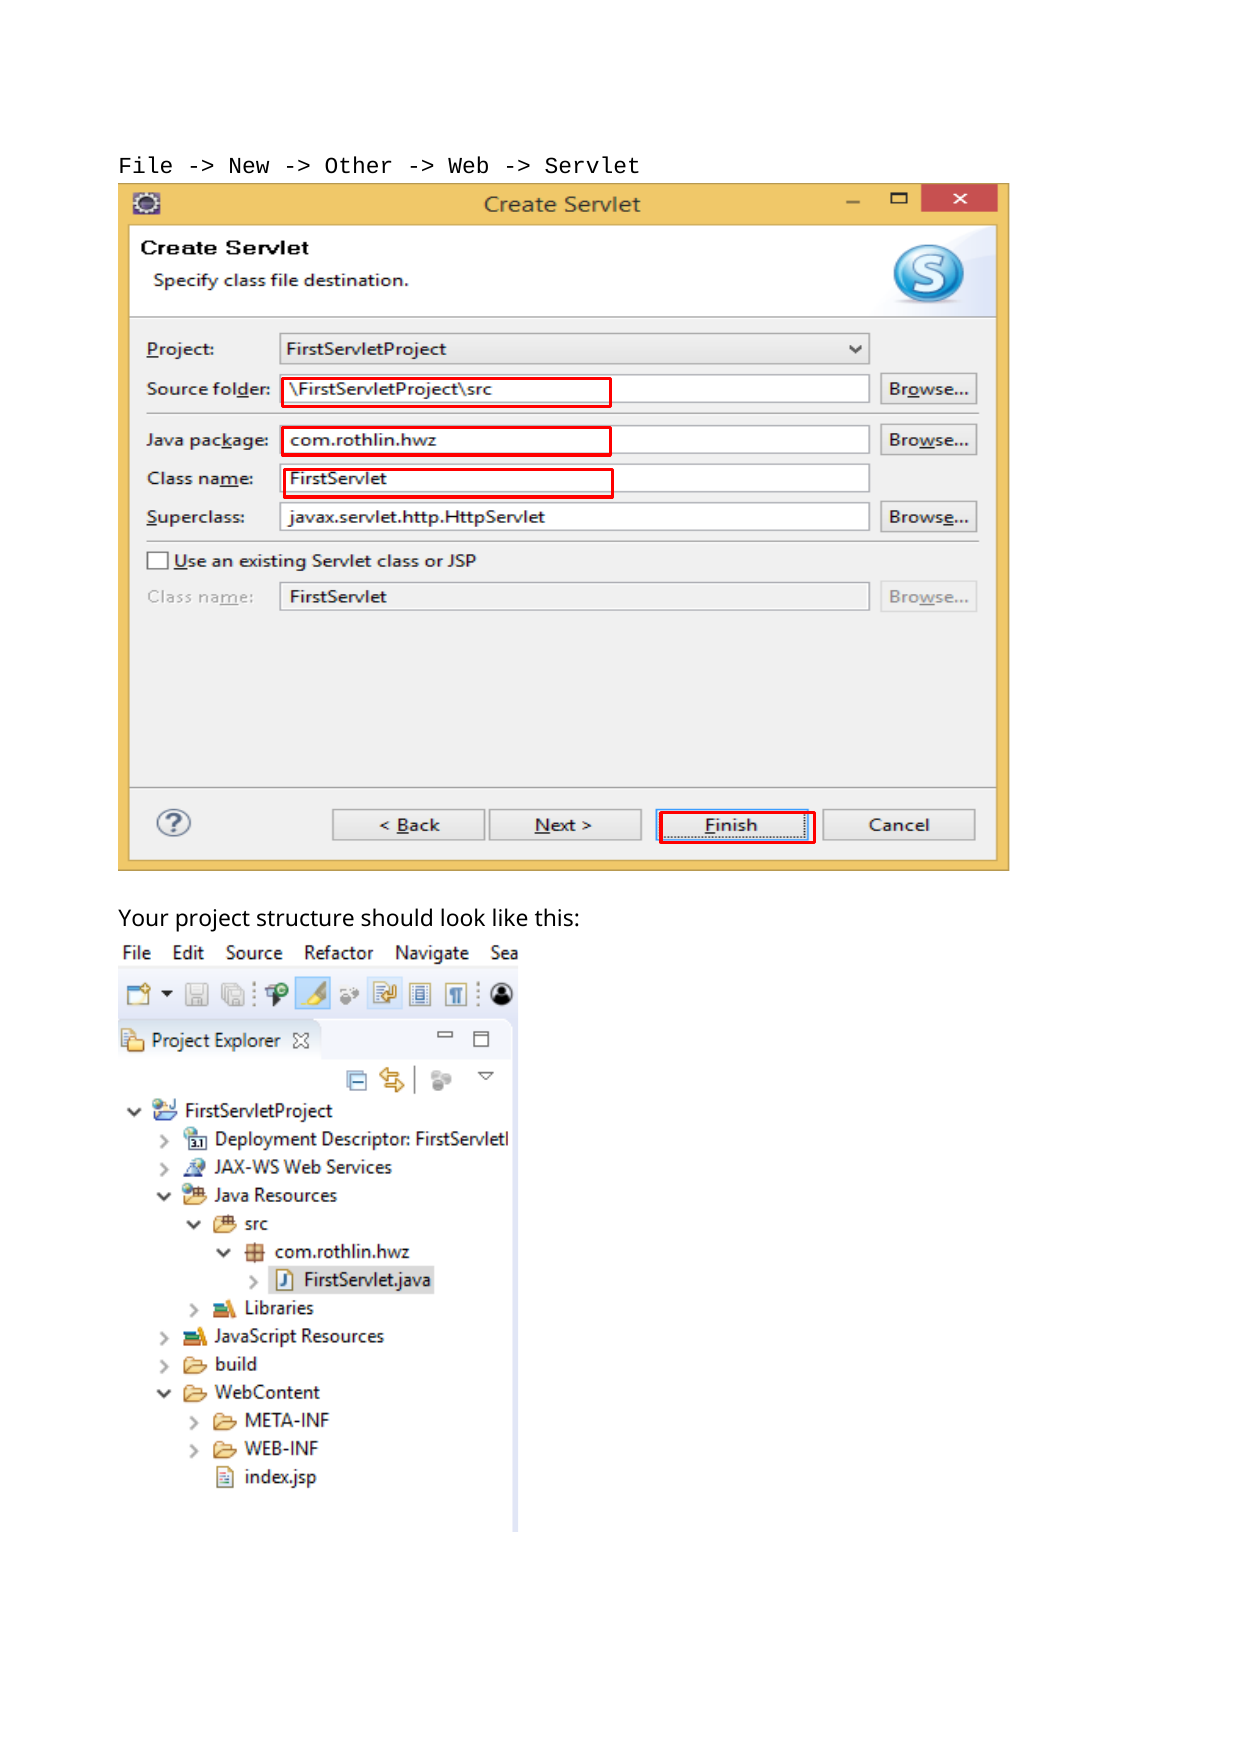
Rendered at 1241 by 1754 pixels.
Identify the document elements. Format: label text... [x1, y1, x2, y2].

text File -> New -> Other -> Web -> Servlet [118, 154, 1122, 180]
picture [118, 183, 1010, 871]
text Your project structure should look like this: [118, 902, 1122, 933]
picture [118, 933, 519, 1532]
